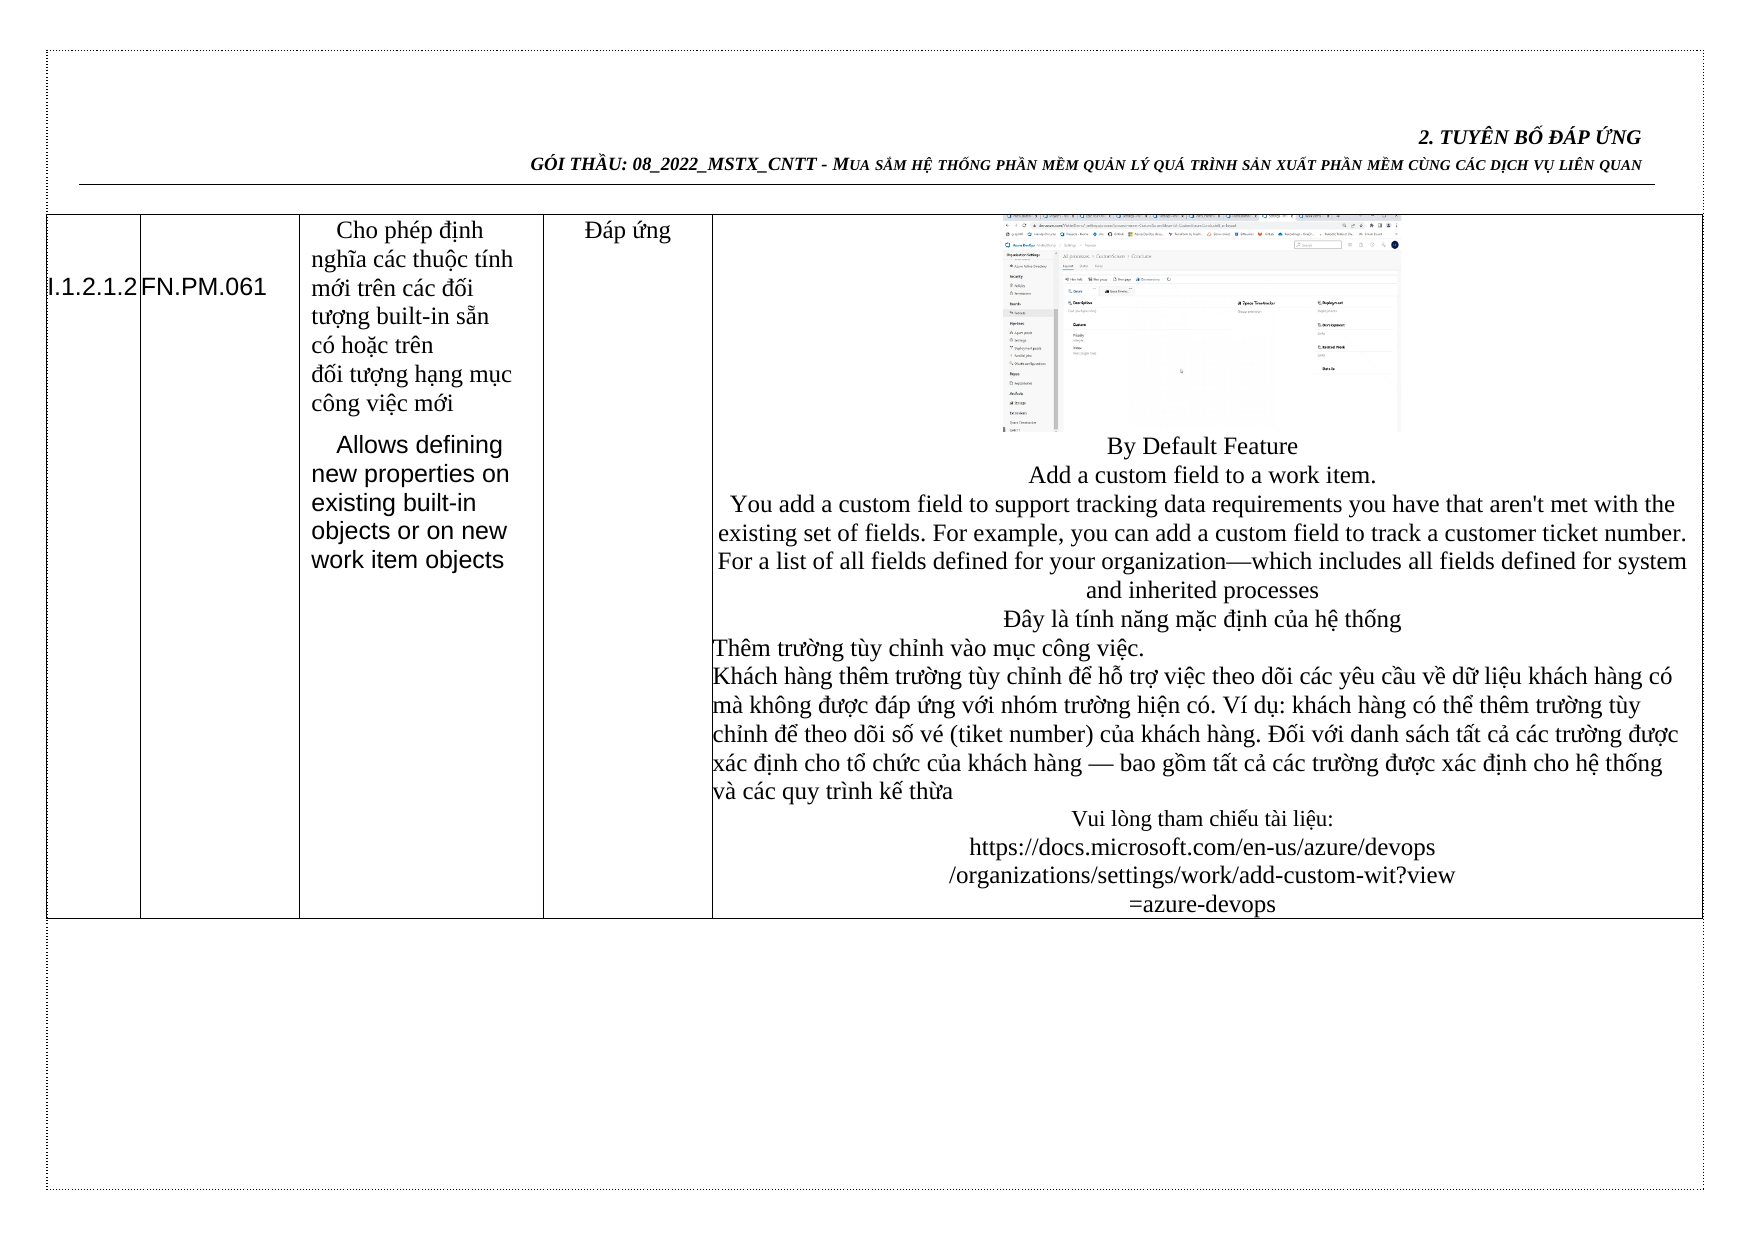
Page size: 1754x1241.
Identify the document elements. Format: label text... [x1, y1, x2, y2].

picture [1003, 215, 1402, 432]
table_cell Đáp ứng [544, 215, 712, 918]
table_cell Cho phép định nghĩa các thuộc tính mới trên các đối tượng built-in sẵn có hoặc trên đối tượng hạng mục công việc mới Allows defining new properties on existing built-in objects or on new work item objects [300, 215, 543, 918]
table_cell I.1.2.1.2 [47, 215, 140, 918]
table_cell FN.PM.061 [141, 215, 299, 918]
table_cell By Default Feature Add a custom field to a work item. You add a custom field to support tracking data requirements you have that aren't met with the existing set of fields. For example, you can add a custom field to track a customer ticket number. For a list of all fields defined for your organization—which includes all fields defined for system and inherited processes Đây là tính năng mặc định của hệ thống Thêm trường tùy chỉnh vào mục công việc. Khách hàng thêm trường tùy chỉnh để hỗ trợ việc theo dõi các yêu cầu về dữ liệu khách hàng có mà không được đáp ứng với nhóm trường hiện có. Ví dụ: khách hàng có thể thêm trường tùy chỉnh để theo dõi số vé (tiket number) của khách hàng. Đối với danh sách tất cả các trường được xác định cho tổ chức của khách hàng — bao gồm tất cả các trường được xác định cho hệ thống và các quy trình kế thừa Vui lòng tham chiếu tài liệu: https://docs.microsoft.com/en-us/azure/devops /organizations/settings/work/add-custom-wit?view =azure-devops [713, 215, 1702, 918]
